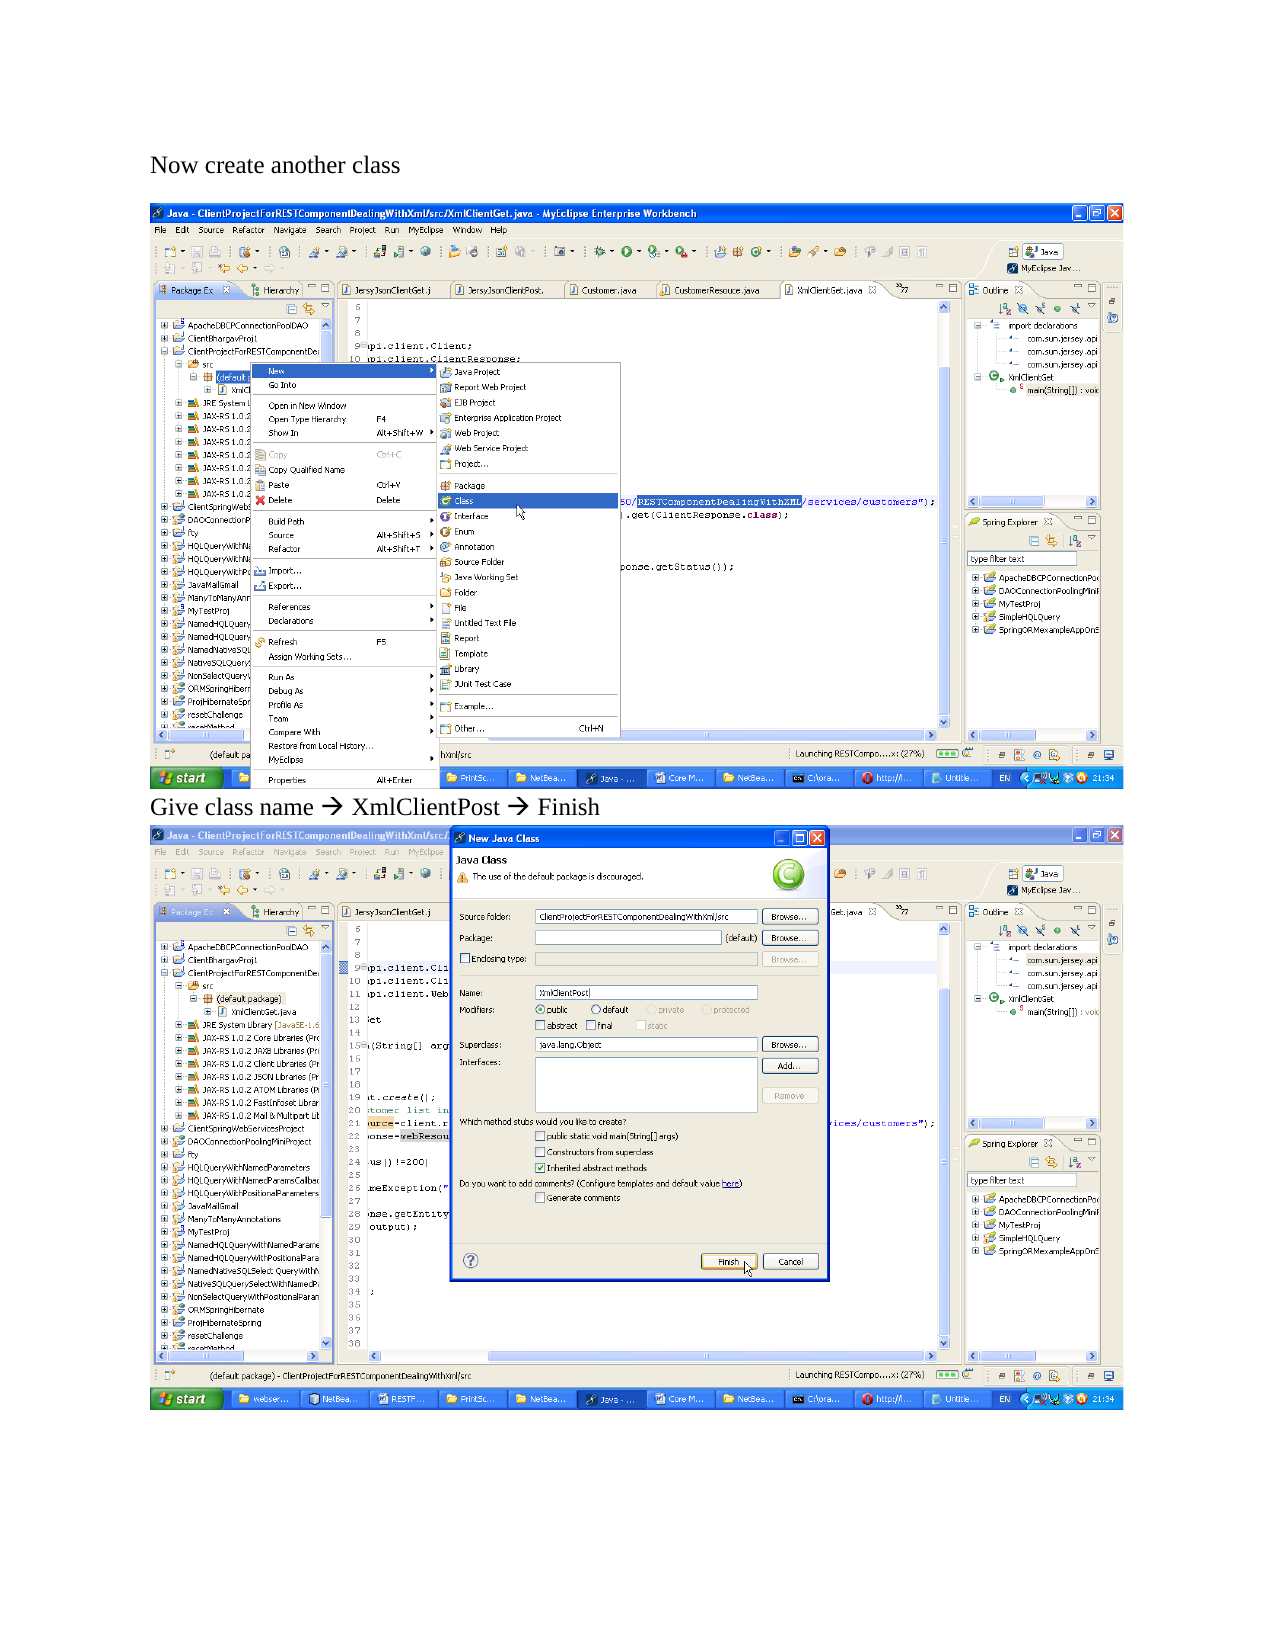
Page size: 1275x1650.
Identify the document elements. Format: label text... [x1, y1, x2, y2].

picture [150, 203, 1124, 789]
text Now create another class [150, 150, 1125, 179]
picture [150, 825, 1124, 1410]
